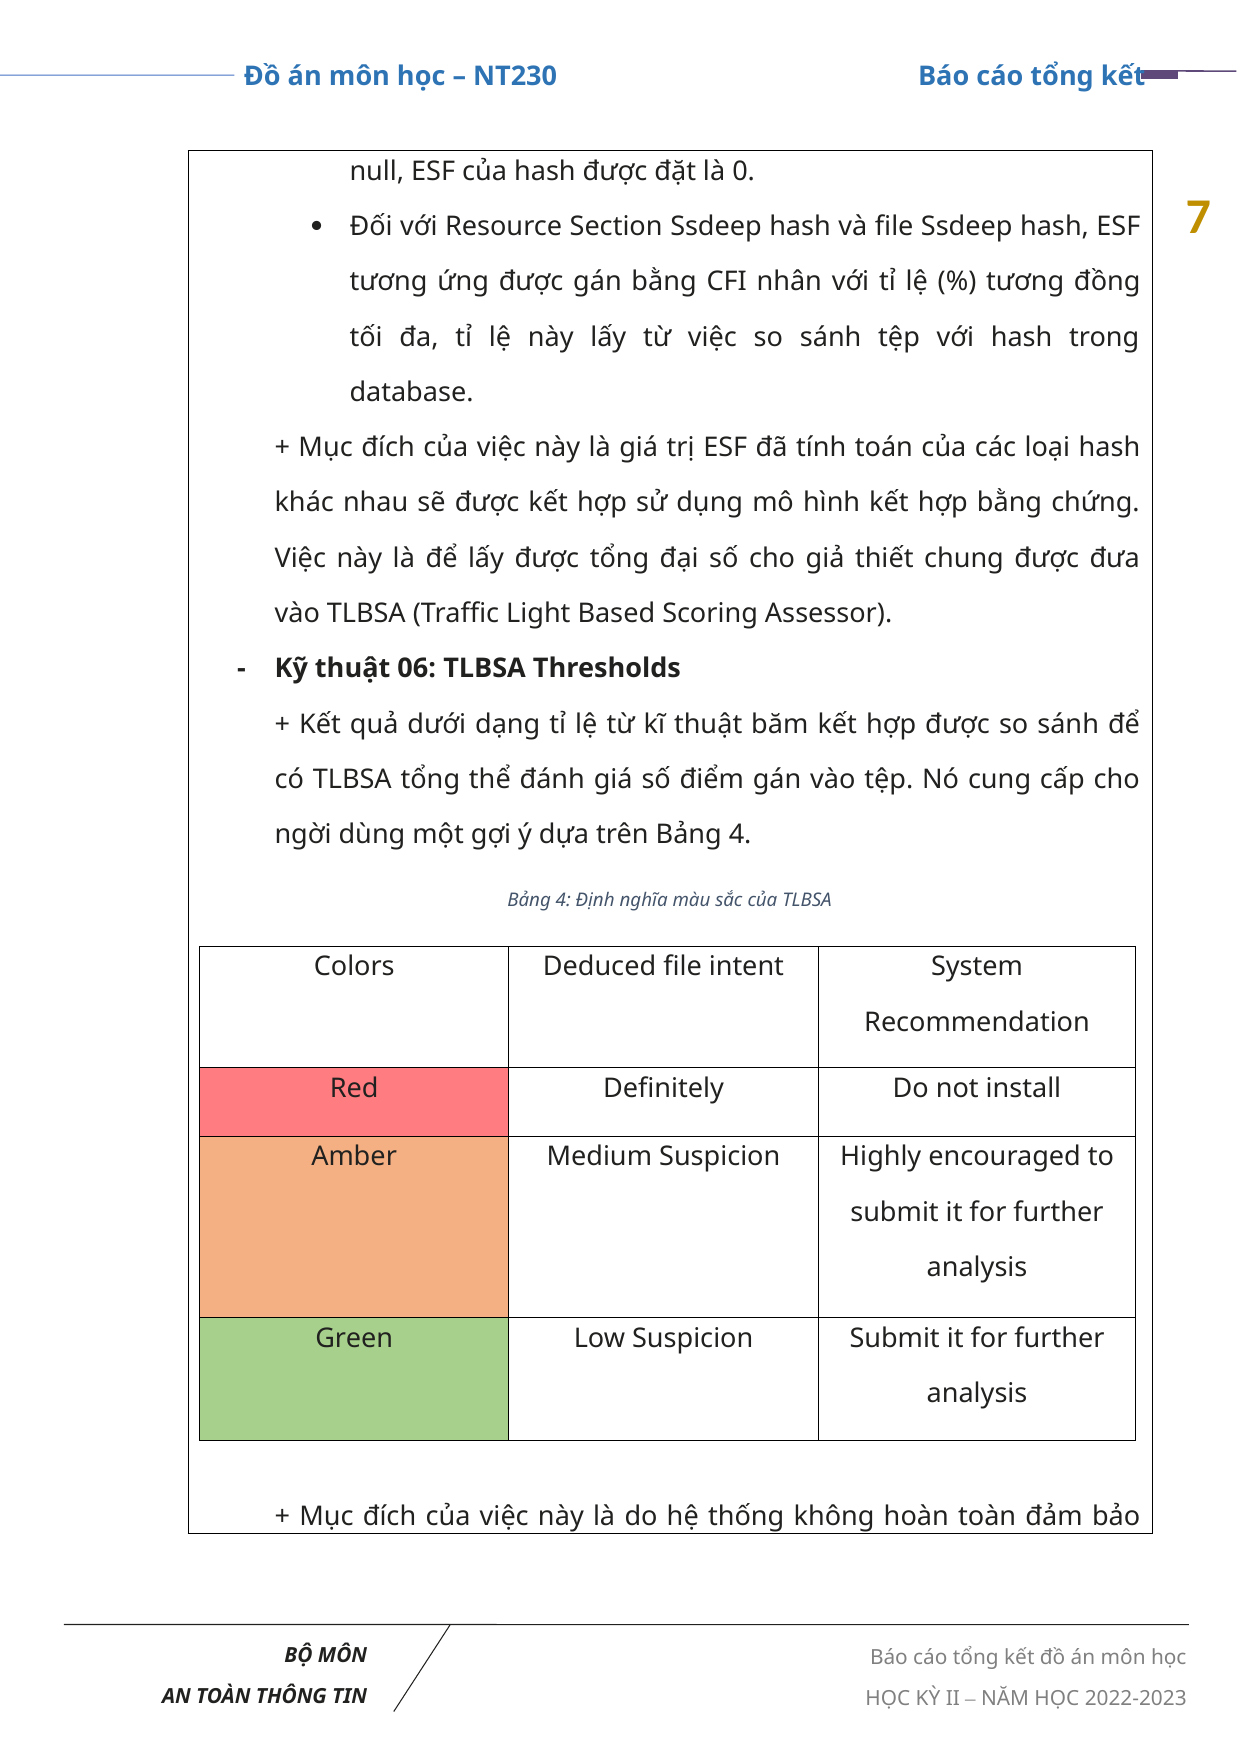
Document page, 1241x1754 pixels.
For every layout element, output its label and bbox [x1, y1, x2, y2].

table_header [189, 151, 1152, 1533]
